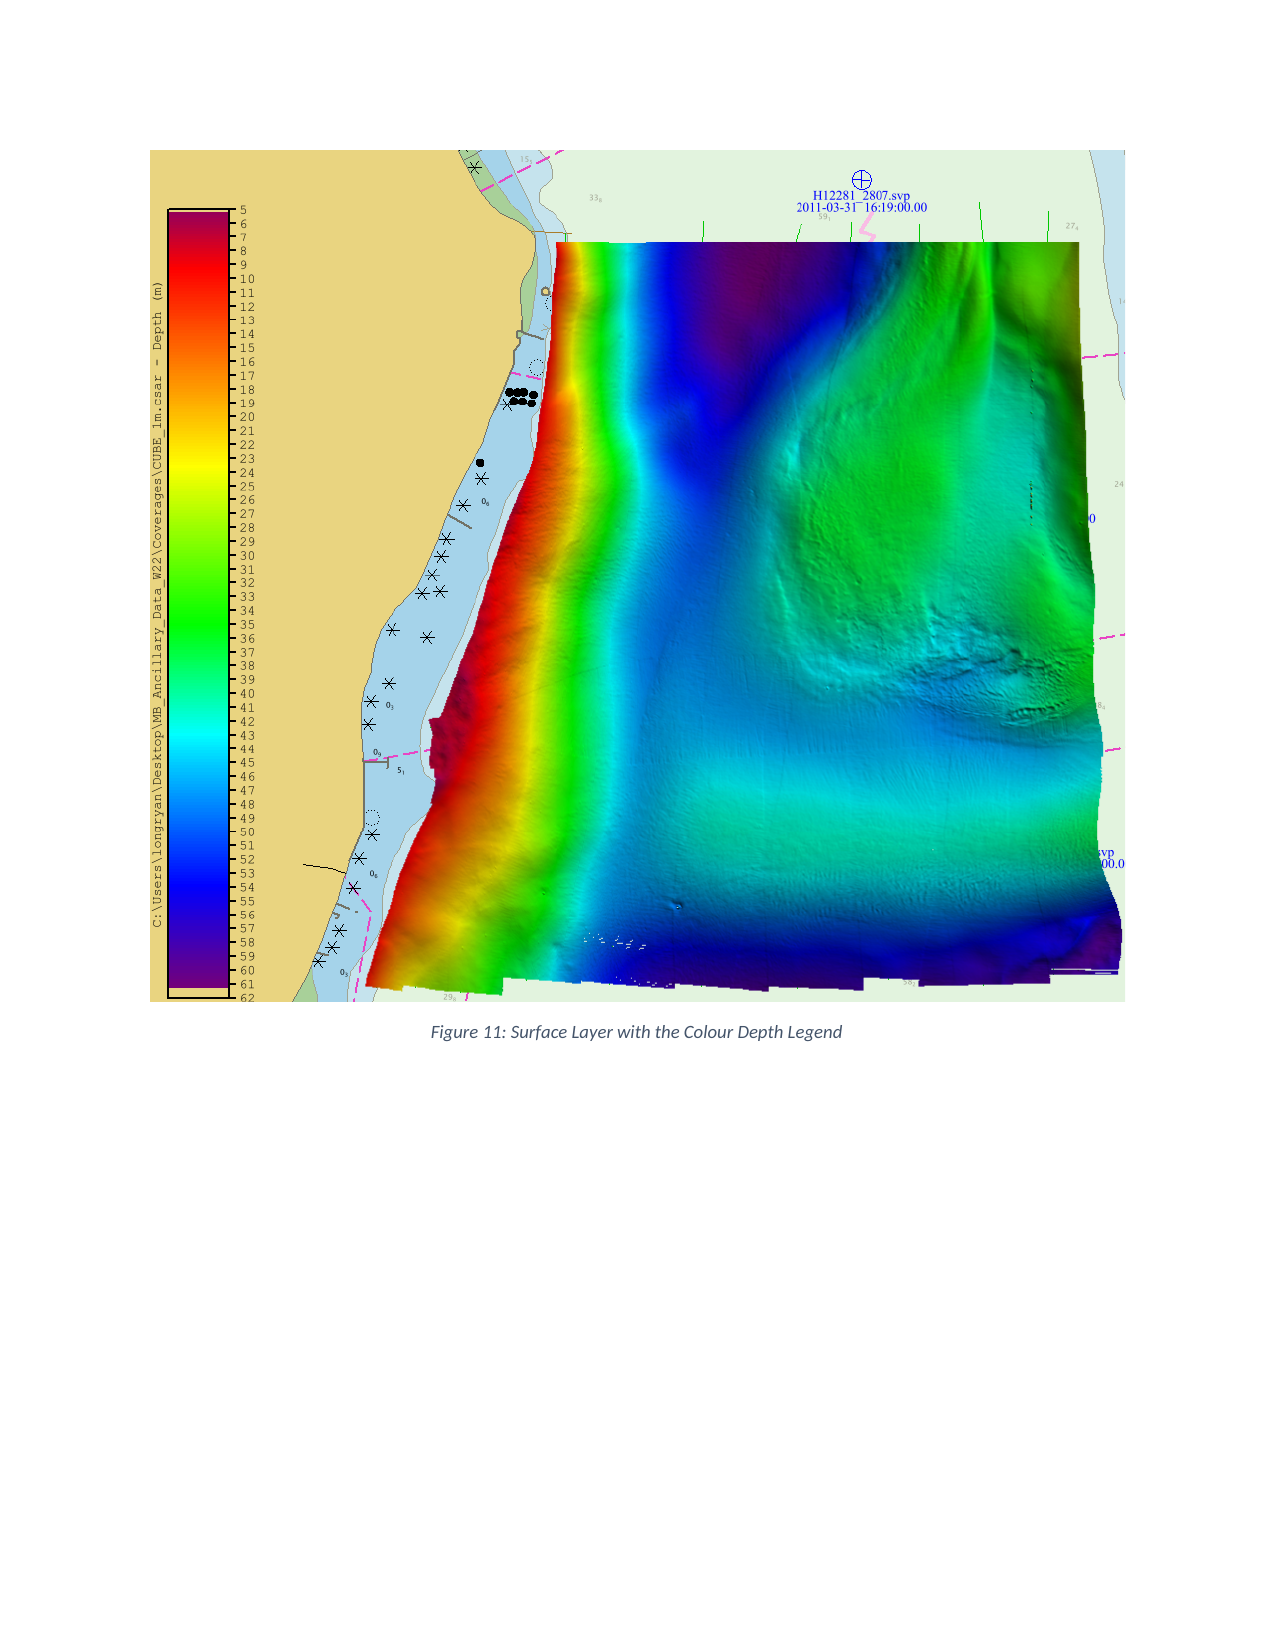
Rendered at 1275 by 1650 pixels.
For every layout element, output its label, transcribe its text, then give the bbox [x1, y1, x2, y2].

picture [150, 150, 1125, 1002]
